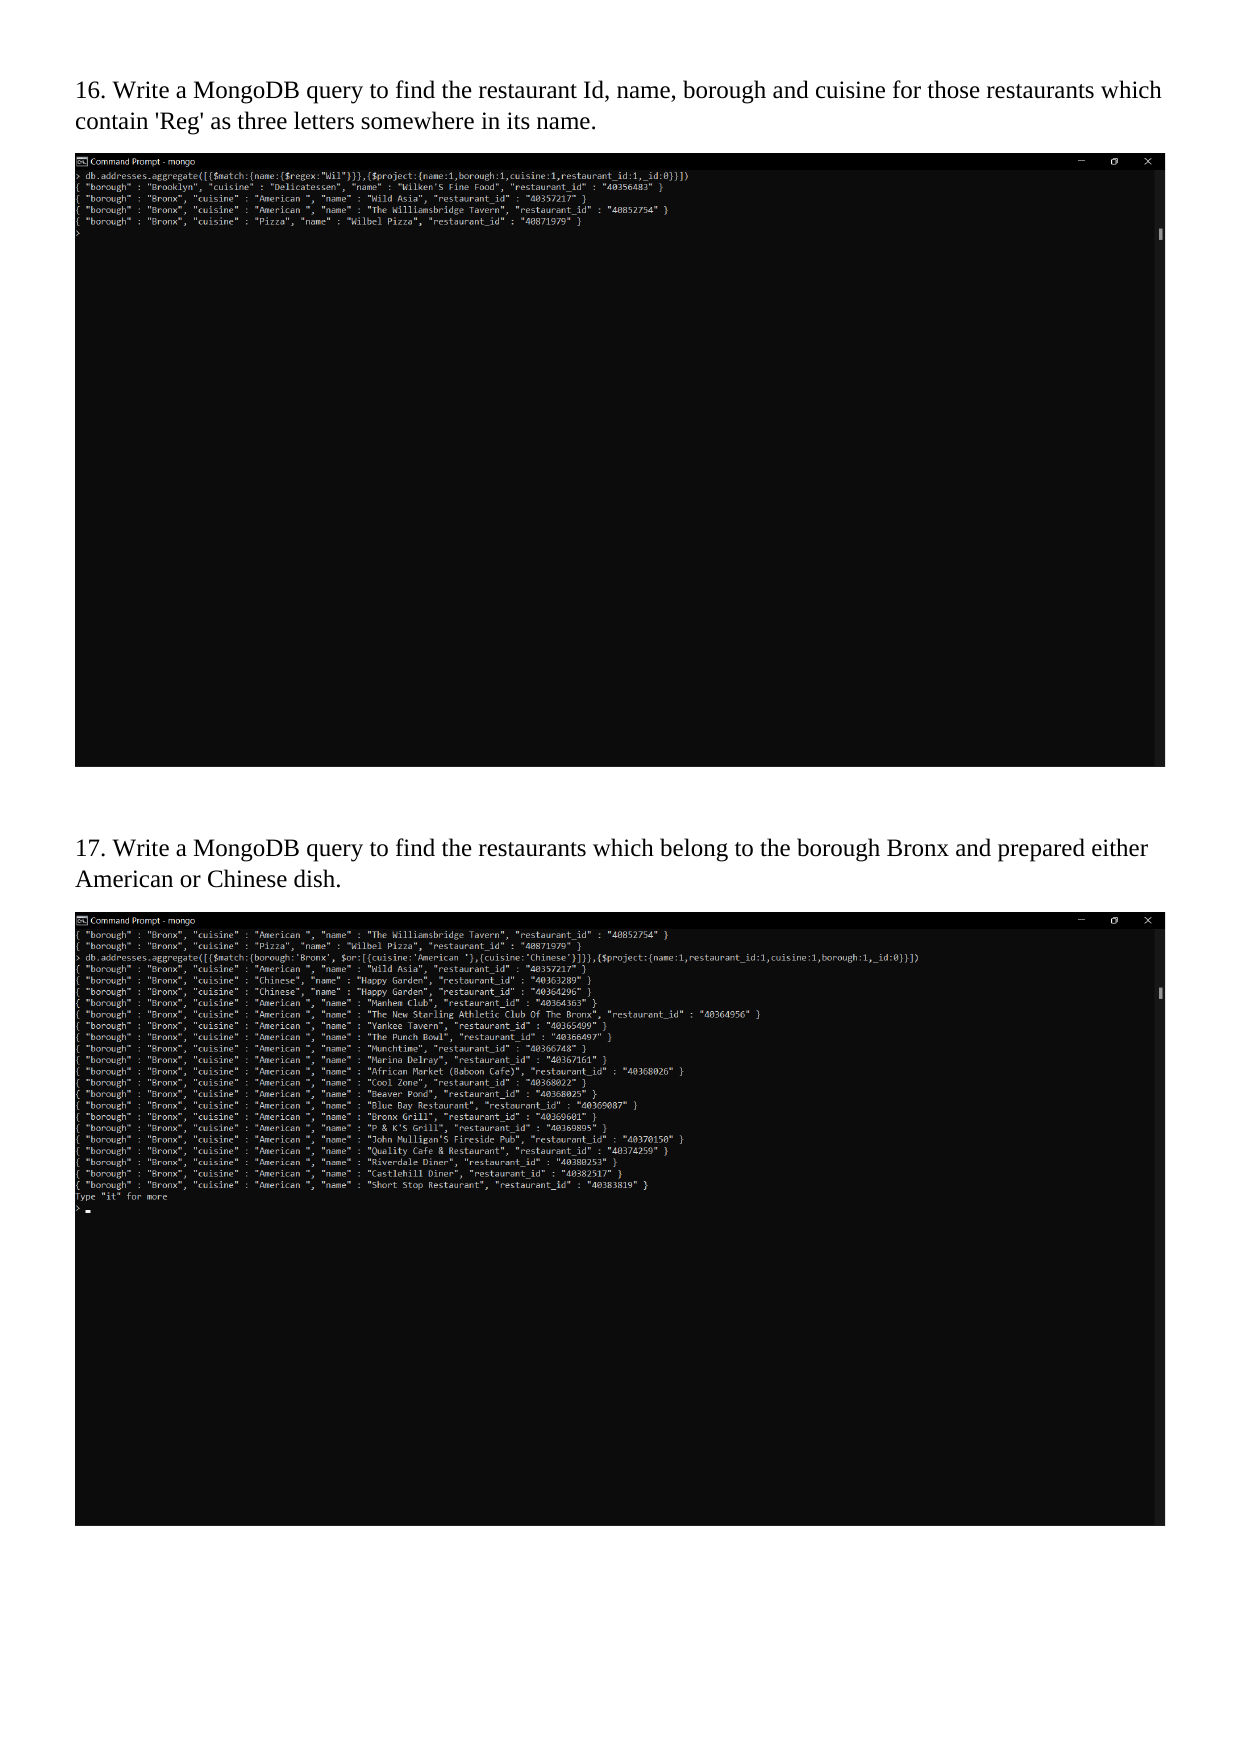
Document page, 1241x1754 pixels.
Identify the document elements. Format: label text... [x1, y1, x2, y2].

text 17. Write a MongoDB query to find the restaurants which belong to the borough Bronx and prepared either American or Chinese dish. [75, 833, 1165, 893]
picture [75, 912, 1166, 1526]
picture [75, 153, 1166, 767]
text 16. Write a MongoDB query to find the restaurant Id, name, borough and cuisine for those restaurants which contain 'Reg' as three letters somewhere in its name. [75, 75, 1165, 135]
